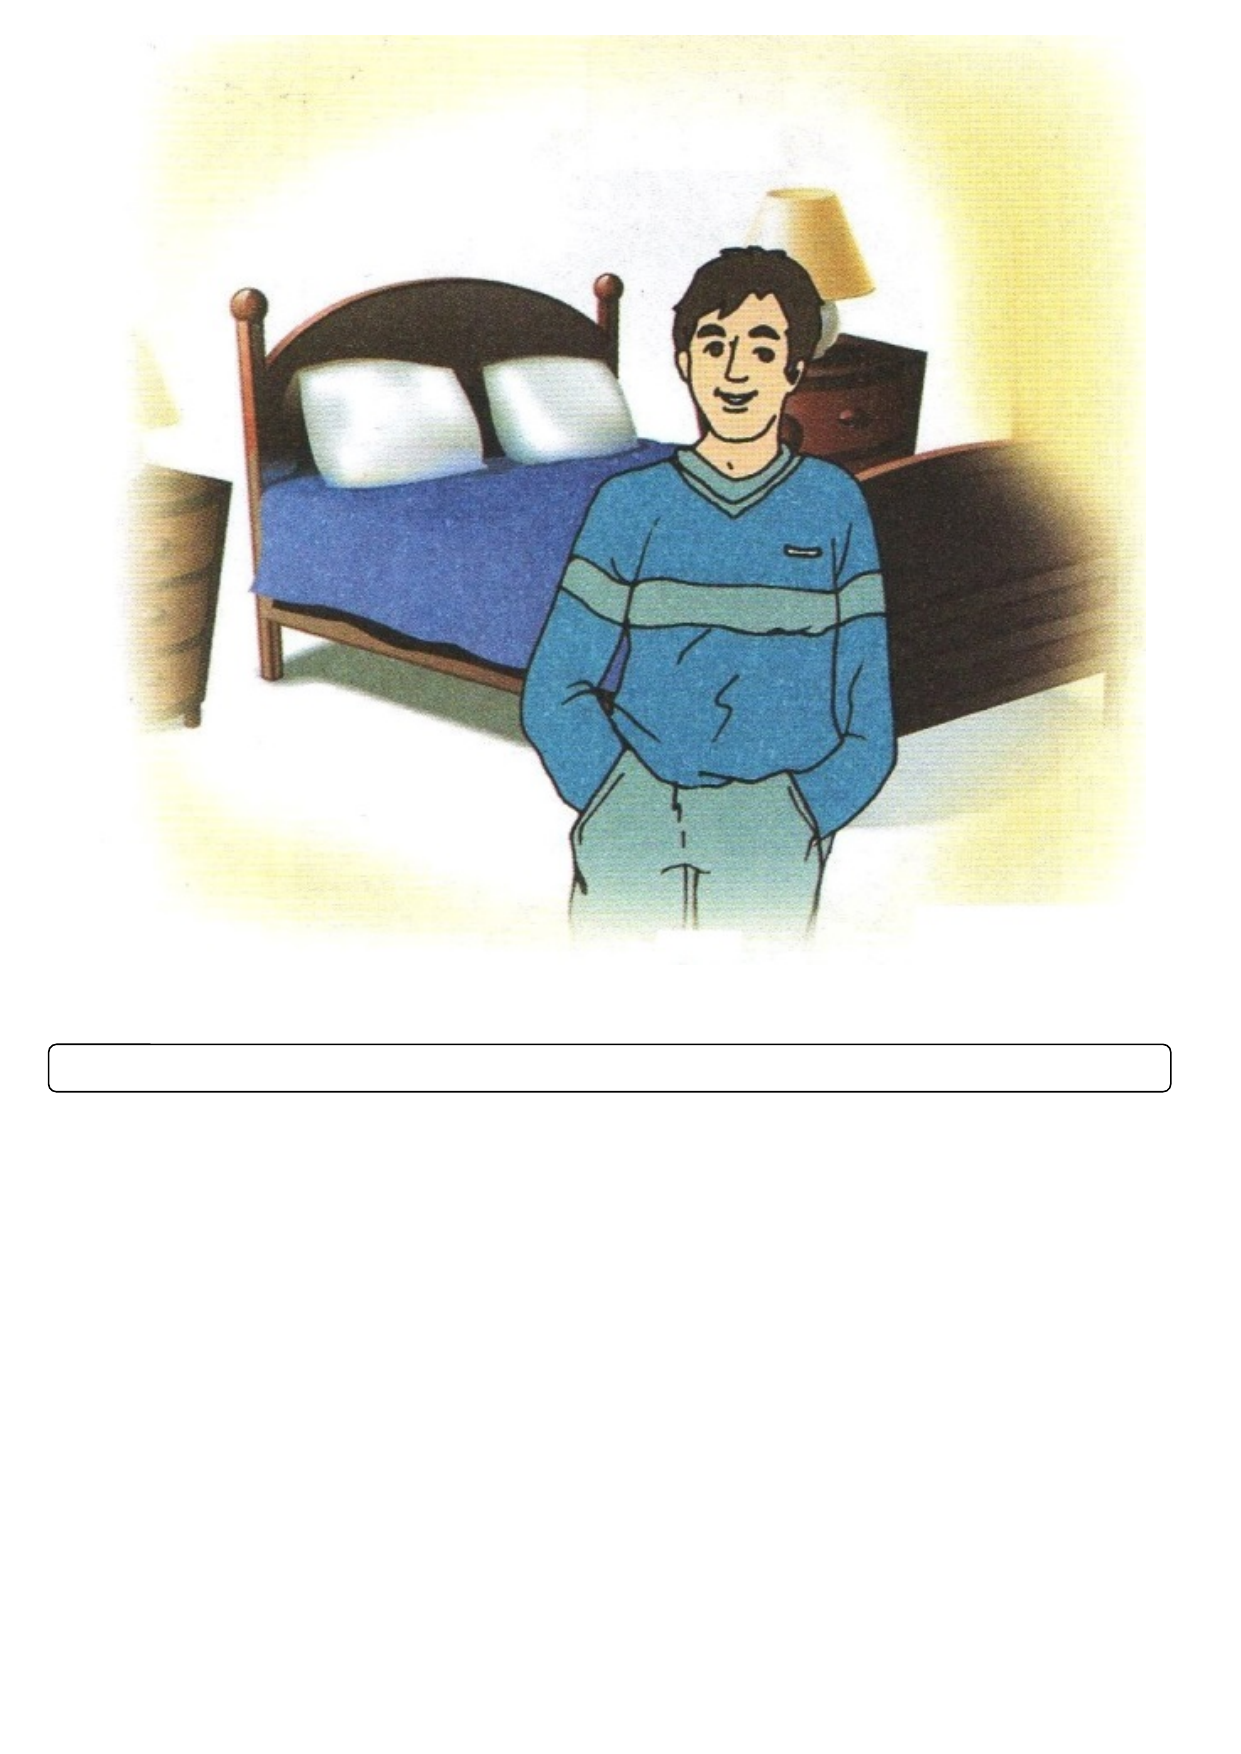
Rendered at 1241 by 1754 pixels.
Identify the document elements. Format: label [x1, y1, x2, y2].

picture [73, 35, 1146, 965]
